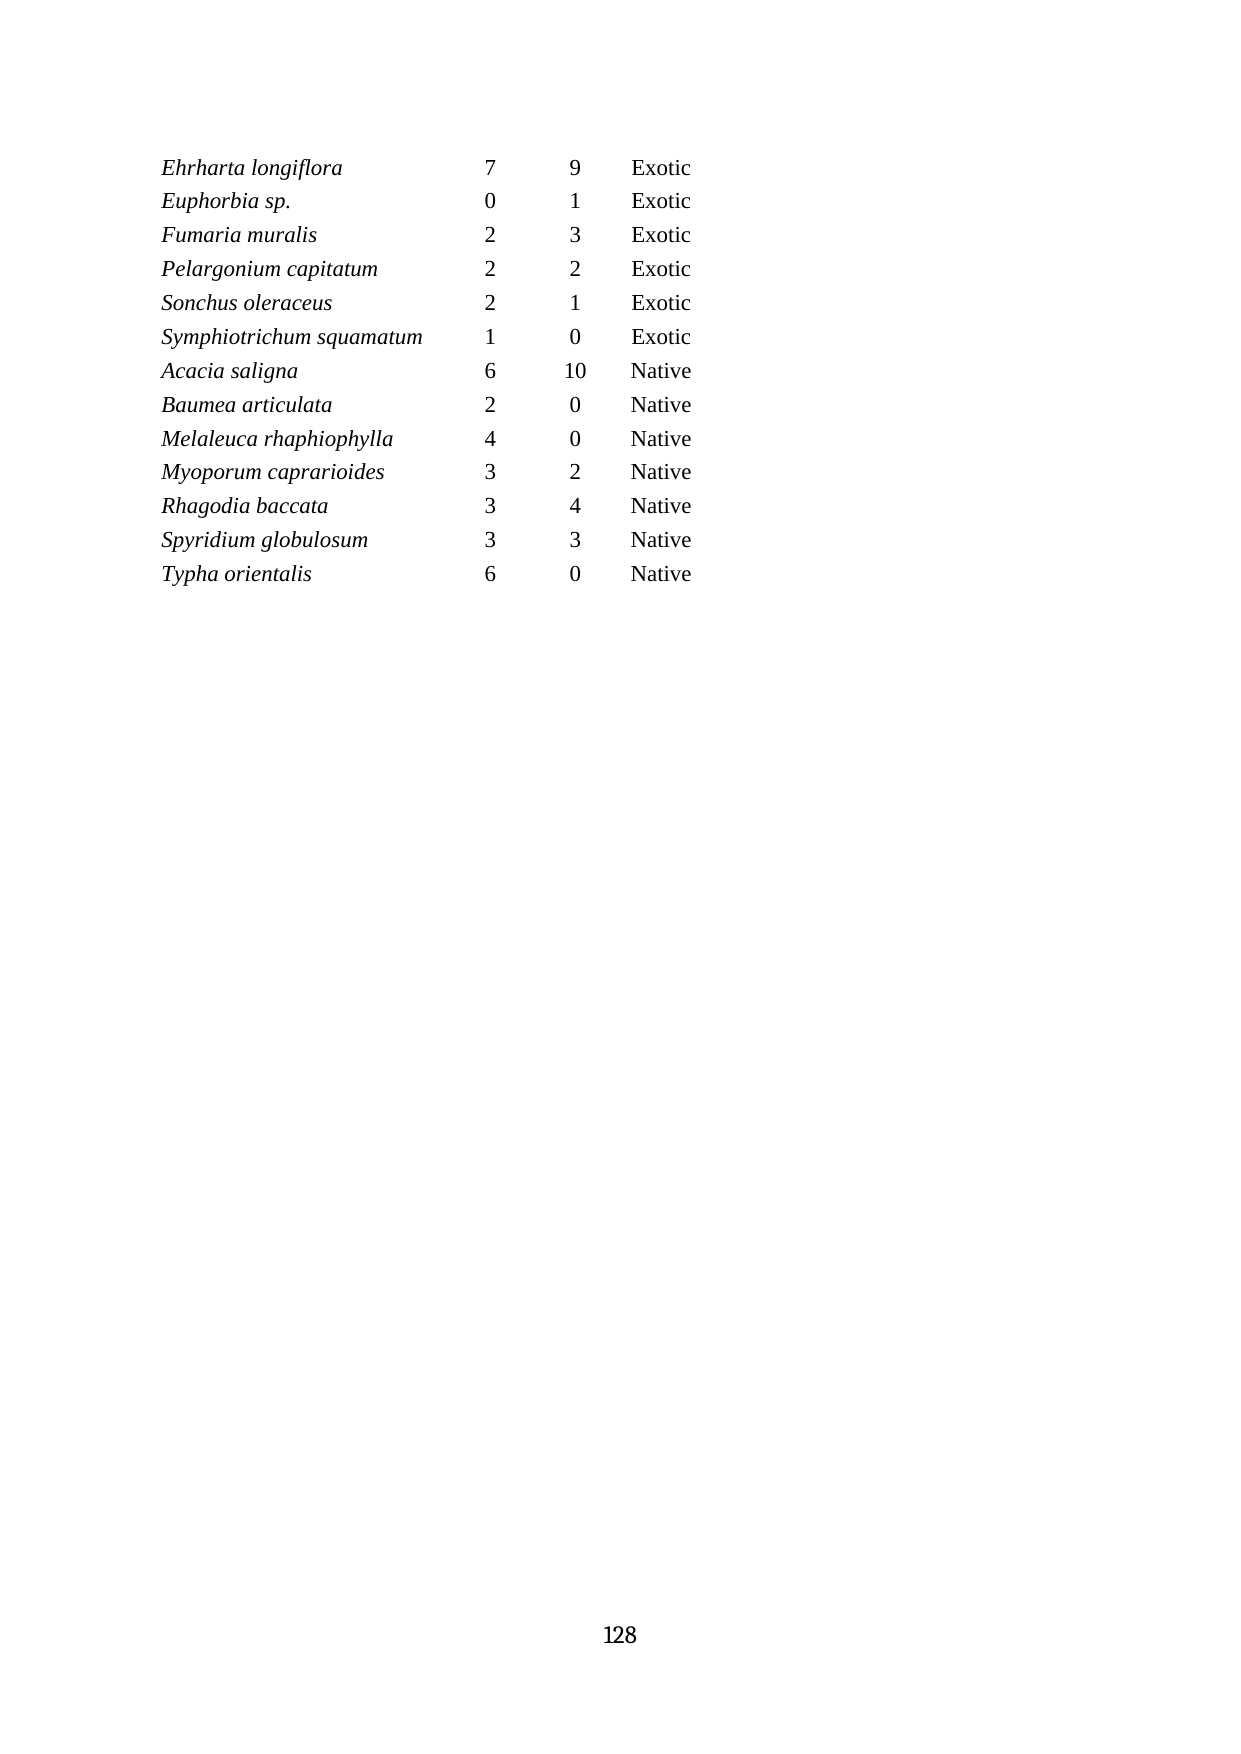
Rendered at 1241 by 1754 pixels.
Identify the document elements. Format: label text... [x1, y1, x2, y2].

table_cell 0 [533, 319, 617, 353]
table_cell 1 [533, 285, 617, 319]
table_cell Native [617, 387, 705, 421]
table_cell Ehrharta longiflora [150, 150, 447, 184]
table_cell Acacia saligna [150, 353, 447, 387]
table_cell Exotic [617, 252, 705, 285]
table_cell Symphiotrichum squamatum [150, 319, 447, 353]
table_cell Baumea articulata [150, 387, 447, 421]
table_cell 0 [447, 184, 533, 218]
table_cell Exotic [617, 218, 705, 252]
table_cell 3 [447, 523, 533, 556]
table_cell Exotic [617, 319, 705, 353]
table_cell Native [617, 353, 705, 387]
table_cell 2 [533, 252, 617, 285]
table_cell 3 [533, 523, 617, 556]
table_cell 2 [447, 218, 533, 252]
table_cell Myoporum caprarioides [150, 455, 447, 488]
table_cell 10 [533, 353, 617, 387]
table_cell 2 [447, 252, 533, 285]
table_cell 4 [533, 489, 617, 522]
table_cell Typha orientalis [150, 556, 447, 590]
table_cell Exotic [617, 285, 705, 319]
table_cell Exotic [617, 184, 705, 218]
table_cell 3 [447, 489, 533, 522]
table_cell Sonchus oleraceus [150, 285, 447, 319]
table_cell Rhagodia baccata [150, 489, 447, 522]
table_cell Melaleuca rhaphiophylla [150, 421, 447, 455]
table_cell Pelargonium capitatum [150, 252, 447, 285]
table_cell 1 [447, 319, 533, 353]
table_cell 0 [533, 387, 617, 421]
table_cell Native [617, 421, 705, 455]
table_cell 0 [533, 556, 617, 590]
table_cell 9 [533, 150, 617, 184]
table_cell Fumaria muralis [150, 218, 447, 252]
table_cell 2 [447, 285, 533, 319]
table_cell 0 [533, 421, 617, 455]
table_cell Native [617, 455, 705, 488]
table_cell Exotic [617, 150, 705, 184]
table_cell 3 [533, 218, 617, 252]
table_cell Native [617, 489, 705, 522]
table_cell 6 [447, 353, 533, 387]
table_cell 2 [533, 455, 617, 488]
table_cell Native [617, 523, 705, 556]
table_cell 3 [447, 455, 533, 488]
table_cell Spyridium globulosum [150, 523, 447, 556]
table_cell Euphorbia sp. [150, 184, 447, 218]
table_cell 4 [447, 421, 533, 455]
table_cell 1 [533, 184, 617, 218]
table_cell 2 [447, 387, 533, 421]
table_cell 6 [447, 556, 533, 590]
table_cell Native [617, 556, 705, 590]
table_cell 7 [447, 150, 533, 184]
